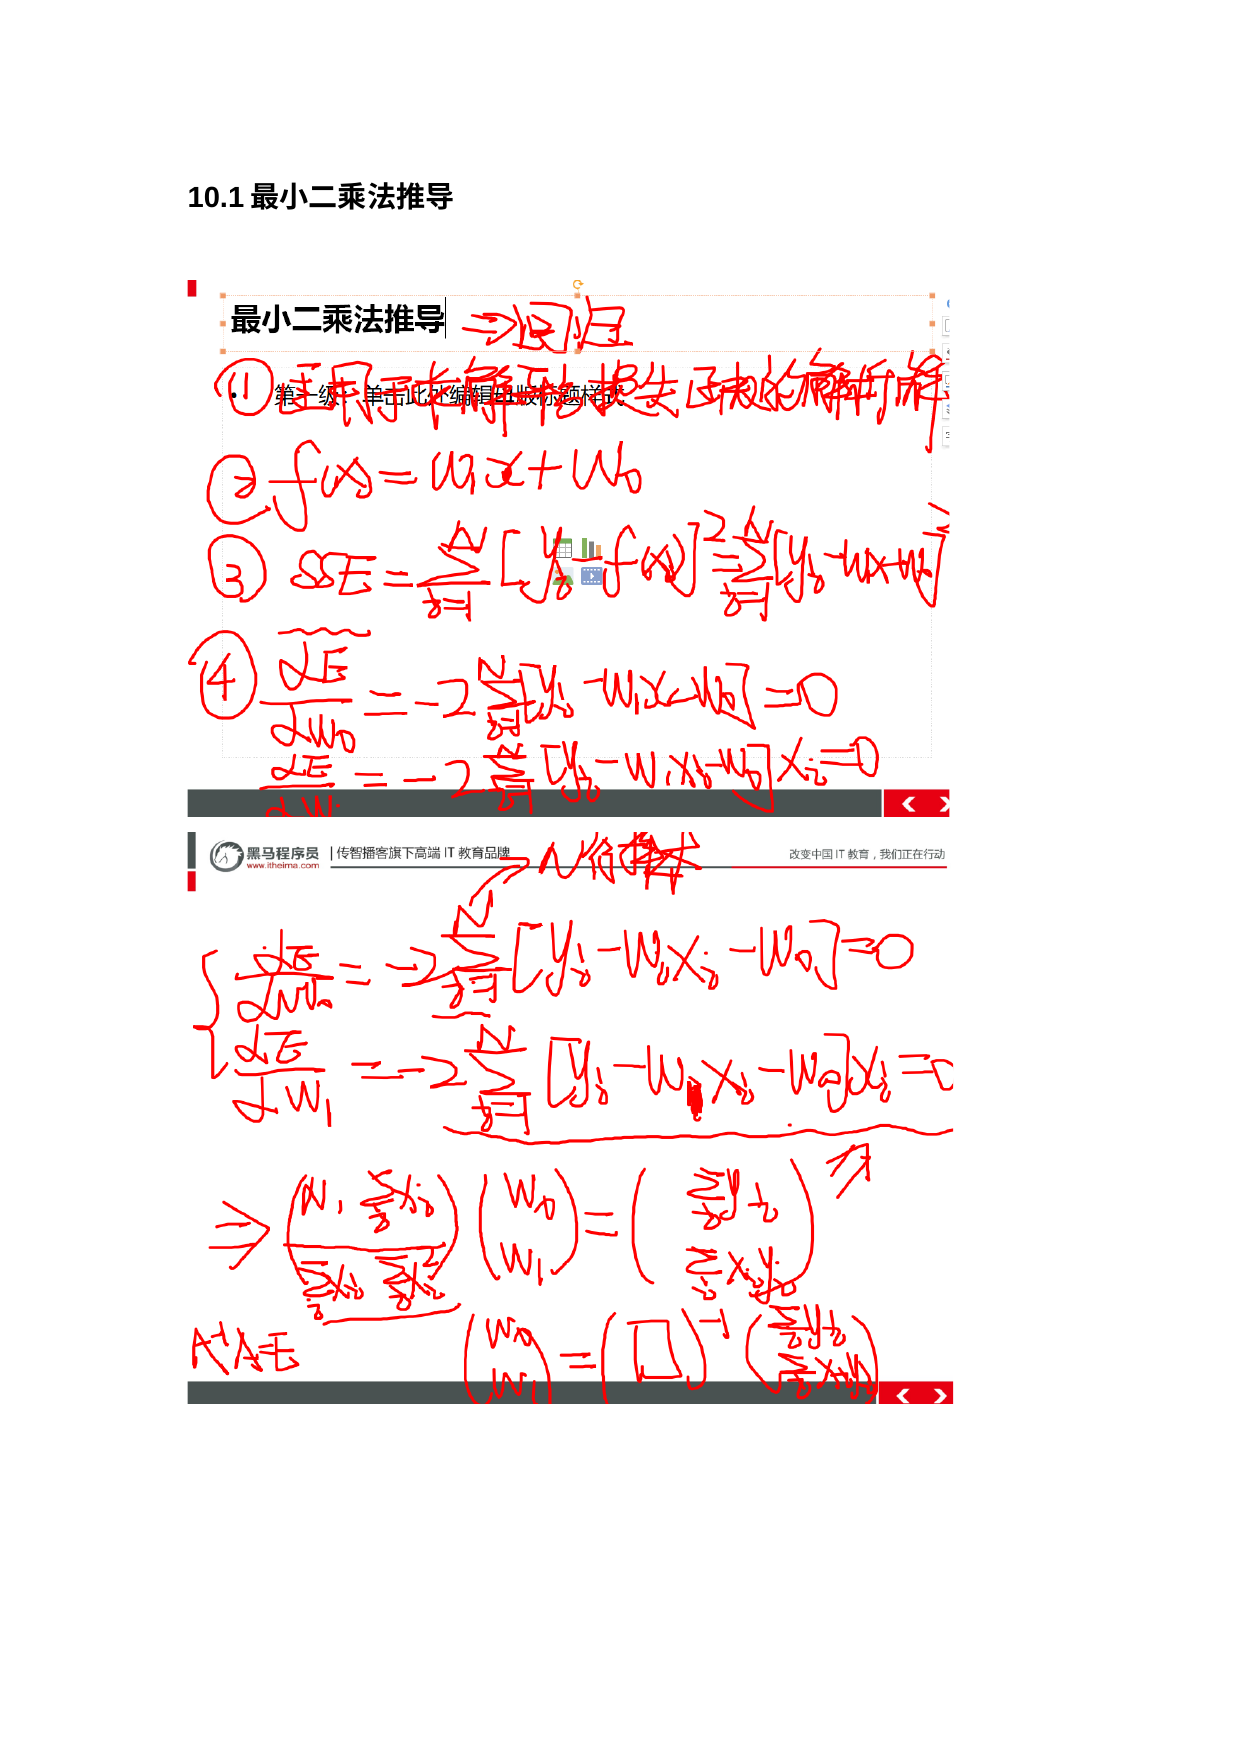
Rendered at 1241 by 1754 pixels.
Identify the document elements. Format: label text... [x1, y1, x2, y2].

subtitle 10.1最小二乘法推导 [187, 162, 1053, 227]
picture [187, 280, 950, 817]
picture [187, 832, 954, 1404]
